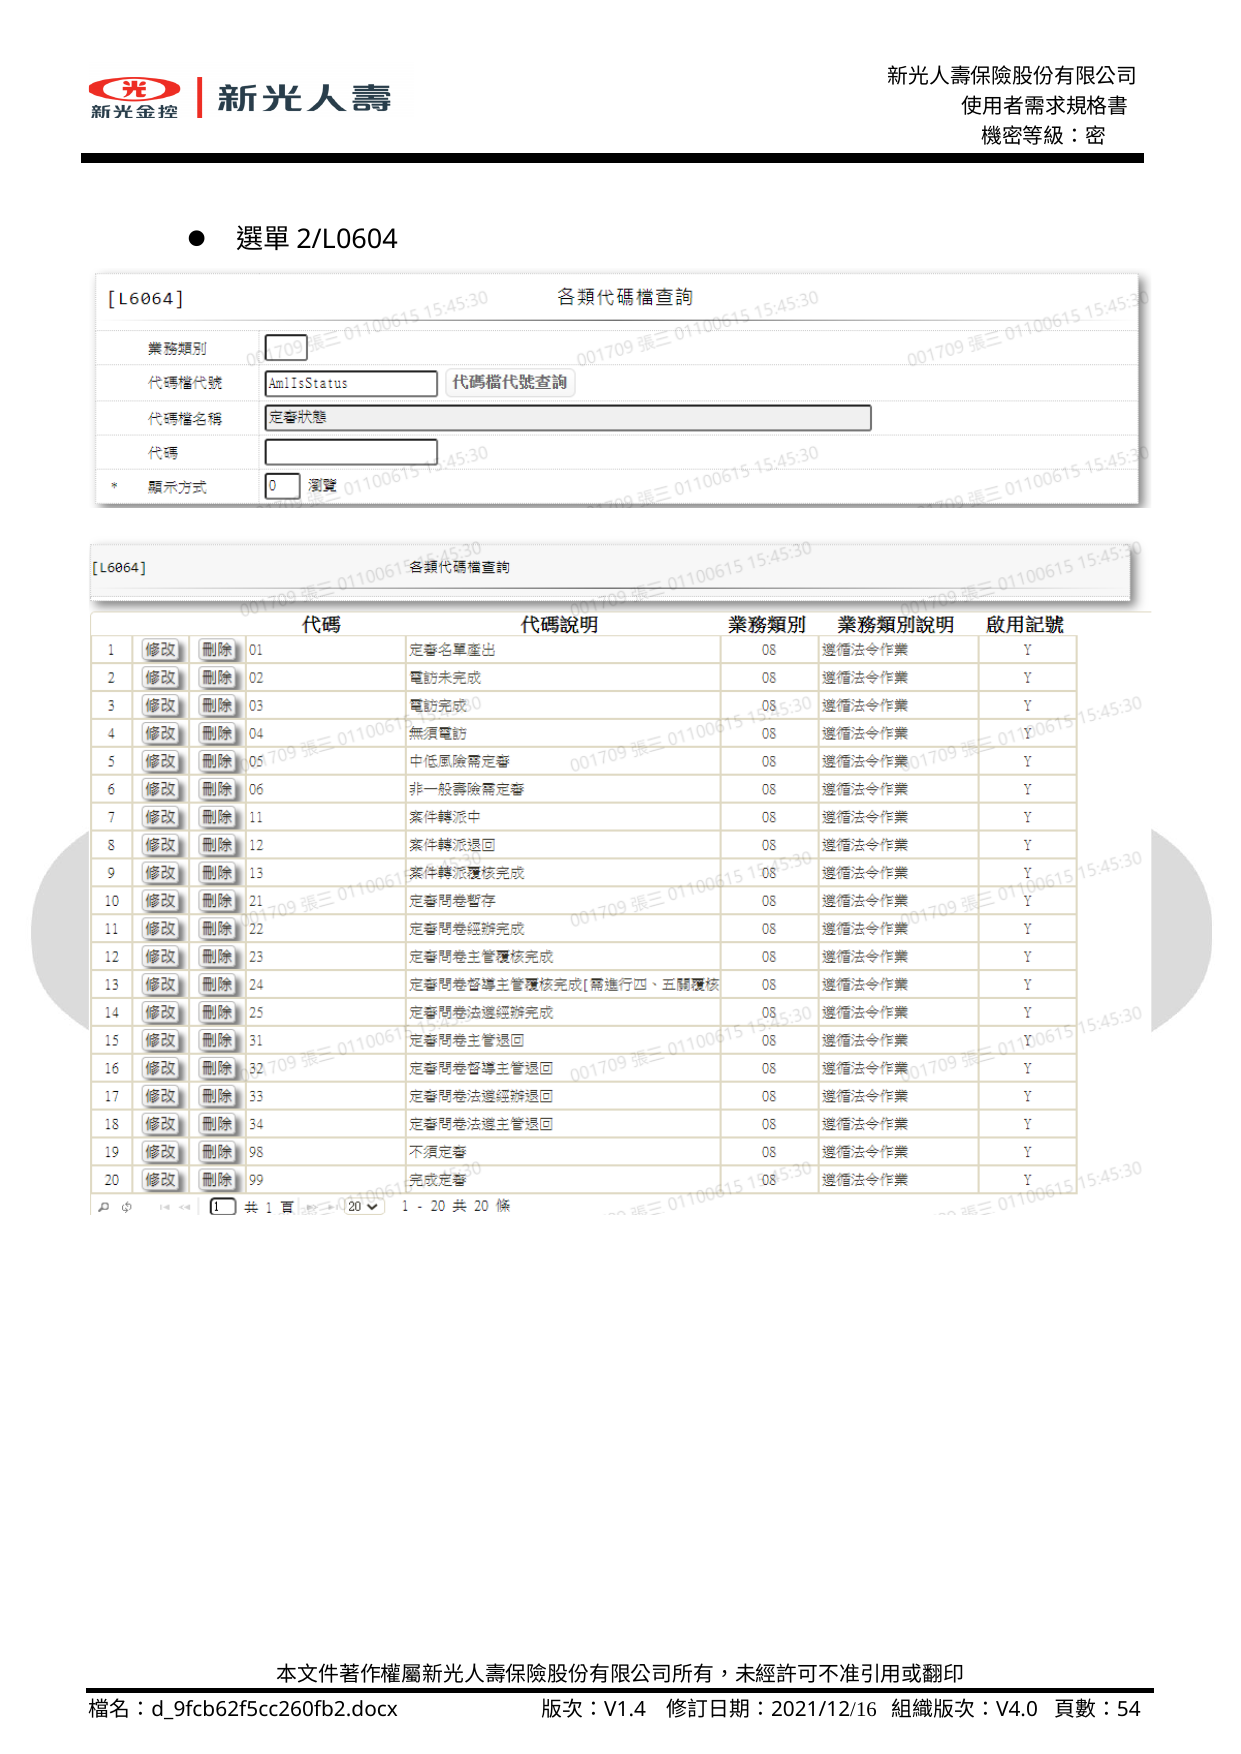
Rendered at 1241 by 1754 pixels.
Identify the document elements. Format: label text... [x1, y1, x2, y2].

picture [88, 61, 414, 118]
picture [25, 536, 1215, 1215]
list 選單2/L0604 [186, 217, 1152, 257]
picture [88, 268, 1152, 508]
